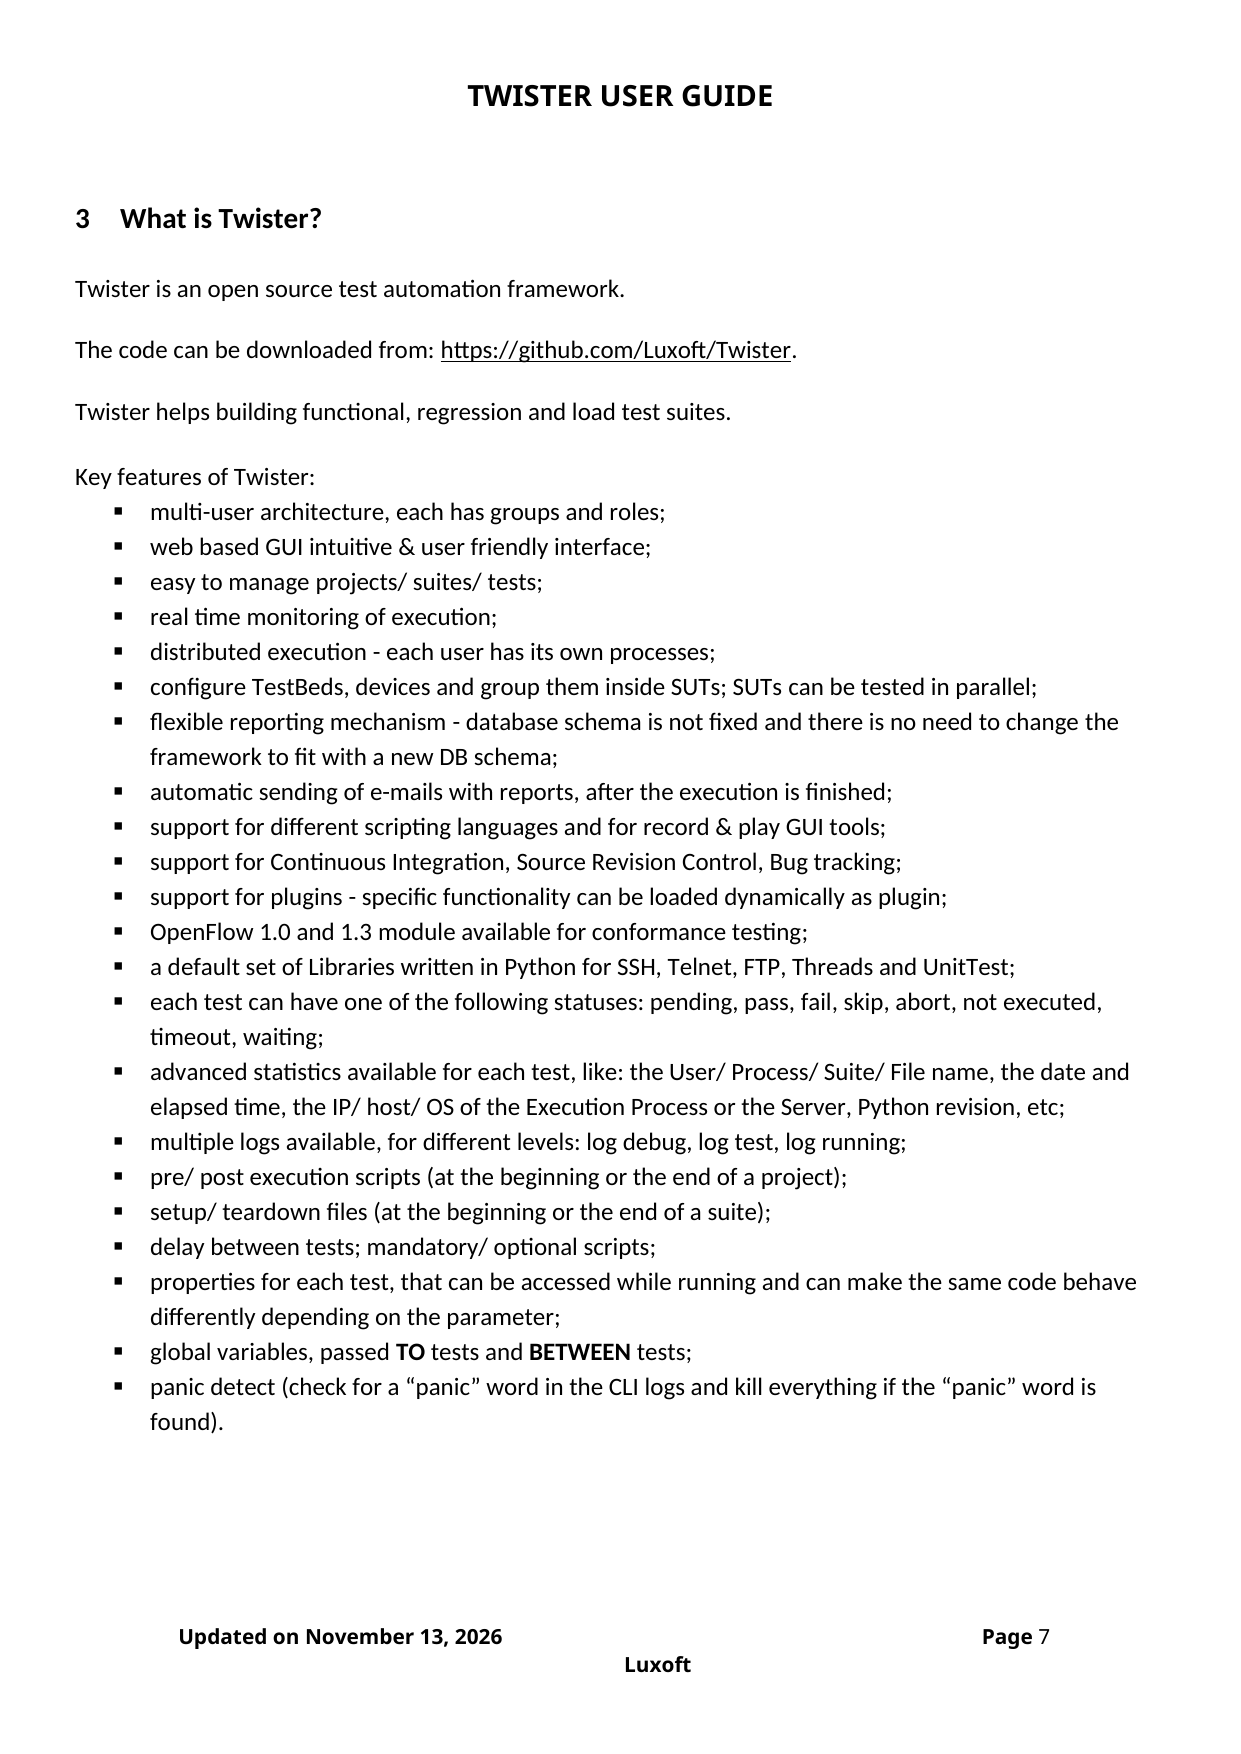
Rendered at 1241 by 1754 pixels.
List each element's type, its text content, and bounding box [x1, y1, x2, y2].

list setup/ teardown files (at the beginning or the end of a suite); [112, 1196, 1165, 1227]
list support for different scripting languages and for record & play GUI tools; [112, 811, 1165, 842]
list easy to manage projects/ suites/ tests; [112, 566, 1165, 597]
list properties for each test, that can be accessed while running and can make the same code behave differently depending on the parameter; [112, 1266, 1165, 1332]
subtitle What is Twister? [75, 200, 1165, 236]
list web based GUI intuitive & user friendly interface; [112, 531, 1165, 562]
text The code can be downloaded from: https://github.com/Luxoft/Twister. [75, 334, 1165, 365]
list real time monitoring of execution; [112, 601, 1165, 632]
list flexible reporting mechanism - database schema is not fixed and there is no need to change the framework to fit with a new DB schema; [112, 706, 1165, 772]
text Twister helps building functional, regression and load test suites. [75, 396, 1165, 426]
list OpenFlow 1.0 and 1.3 module available for conformance testing; [112, 916, 1165, 947]
list configure TestBeds, devices and group them inside SUTs; SUTs can be tested in parallel; [112, 671, 1165, 702]
list distributed execution - each user has its own processes; [112, 636, 1165, 667]
list automatic sending of e-mails with reports, after the execution is finished; [112, 776, 1165, 807]
list pre/ post execution scripts (at the beginning or the end of a project); [112, 1161, 1165, 1192]
list delay between tests; mandatory/ optional scripts; [112, 1231, 1165, 1262]
list multiple logs available, for different levels: log debug, log test, log running; [112, 1126, 1165, 1157]
list panic detect (check for a “panic” word in the CLI logs and kill everything if the “panic” word is found). [112, 1371, 1165, 1437]
text Twister is an open source test automation framework. [75, 273, 1165, 304]
list a default set of Libraries written in Python for SSH, Telnet, FTP, Threads and UnitTest; [112, 951, 1165, 982]
list global variables, passed TO tests and BETWEEN tests; [112, 1336, 1165, 1367]
text Key features of Twister: [75, 461, 1165, 492]
list multi-user architecture, each has groups and roles; [112, 496, 1165, 527]
list support for Continuous Integration, Source Revision Control, Bug tracking; [112, 846, 1165, 877]
list each test can have one of the following statuses: pending, pass, fail, skip, abort, not executed, timeout, waiting; [112, 986, 1165, 1052]
list support for plugins - specific functionality can be loaded dynamically as plugin; [112, 881, 1165, 912]
list advanced statistics available for each test, like: the User/ Process/ Suite/ File name, the date and elapsed time, the IP/ host/ OS of the Execution Process or the Server, Python revision, etc; [112, 1056, 1165, 1122]
